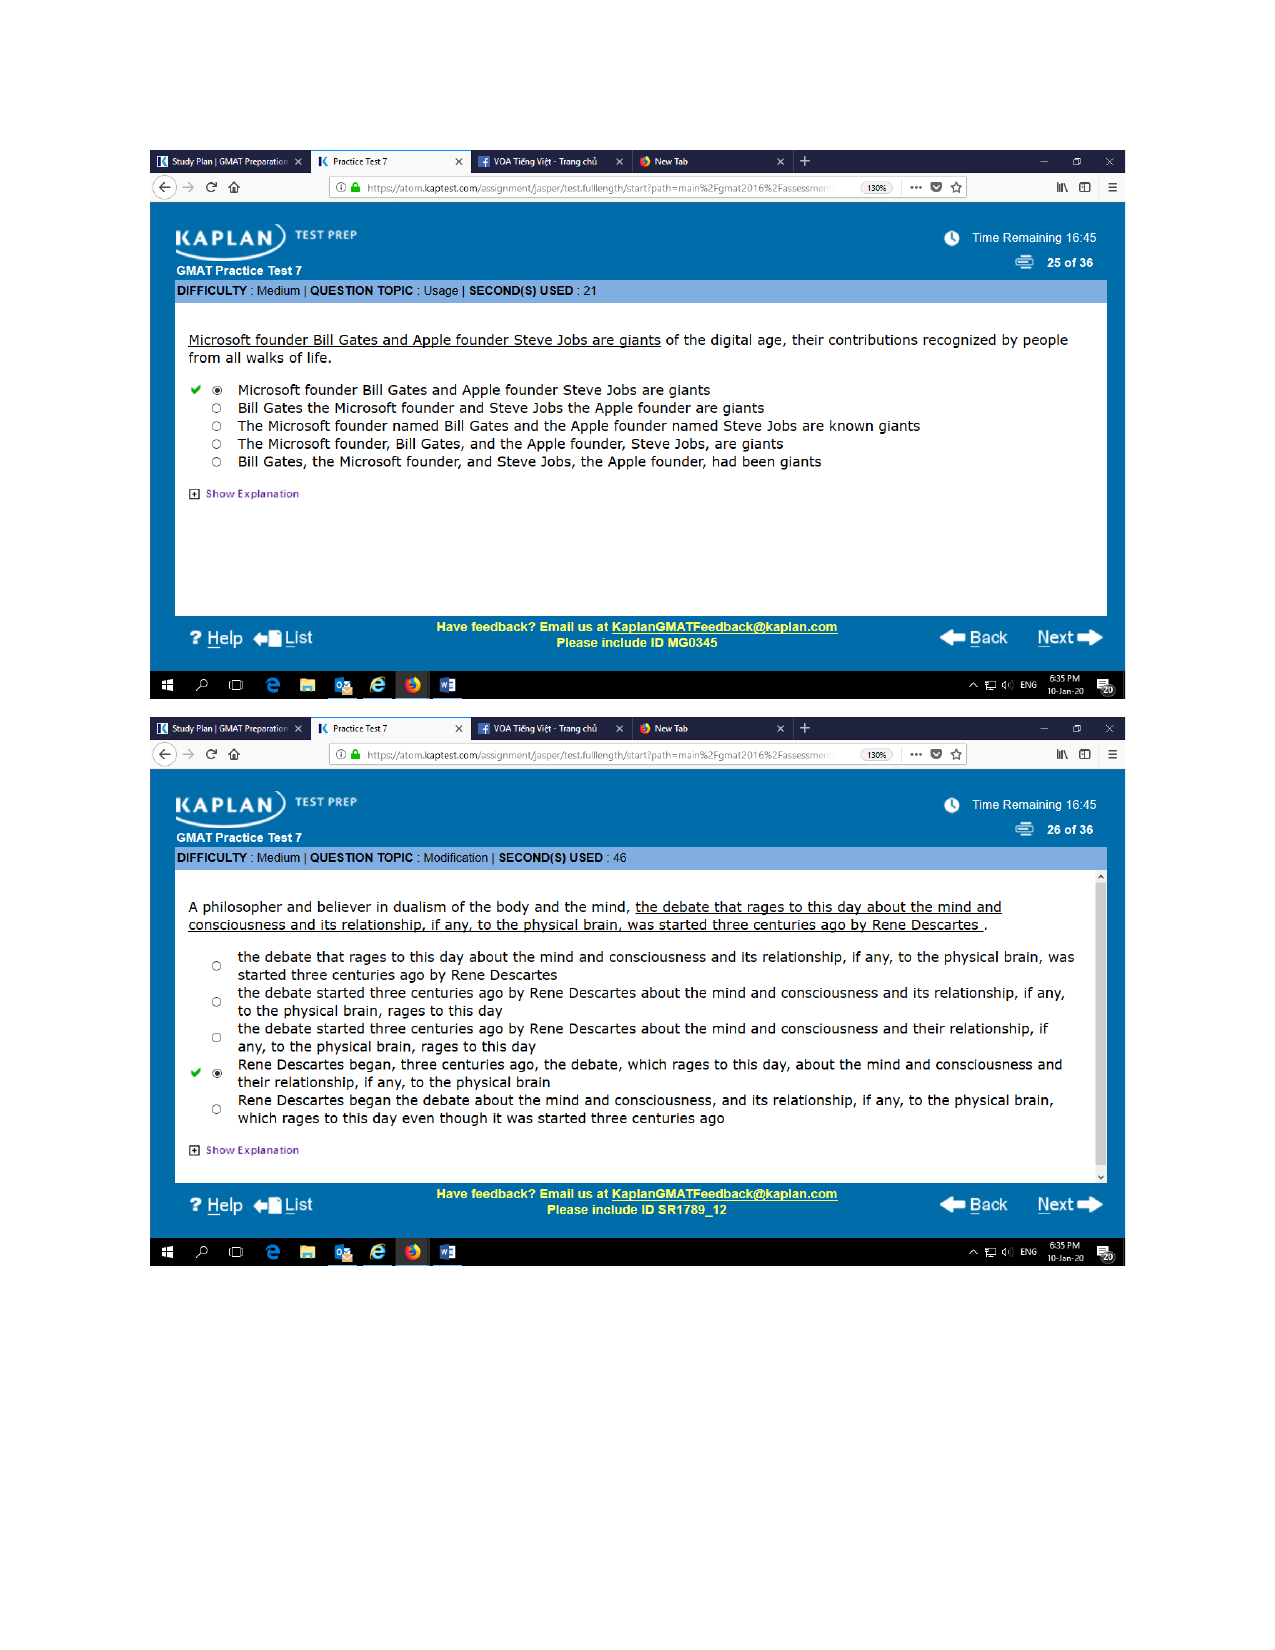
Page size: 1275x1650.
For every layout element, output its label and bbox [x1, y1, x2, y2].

picture [150, 717, 1125, 1266]
picture [150, 150, 1125, 699]
